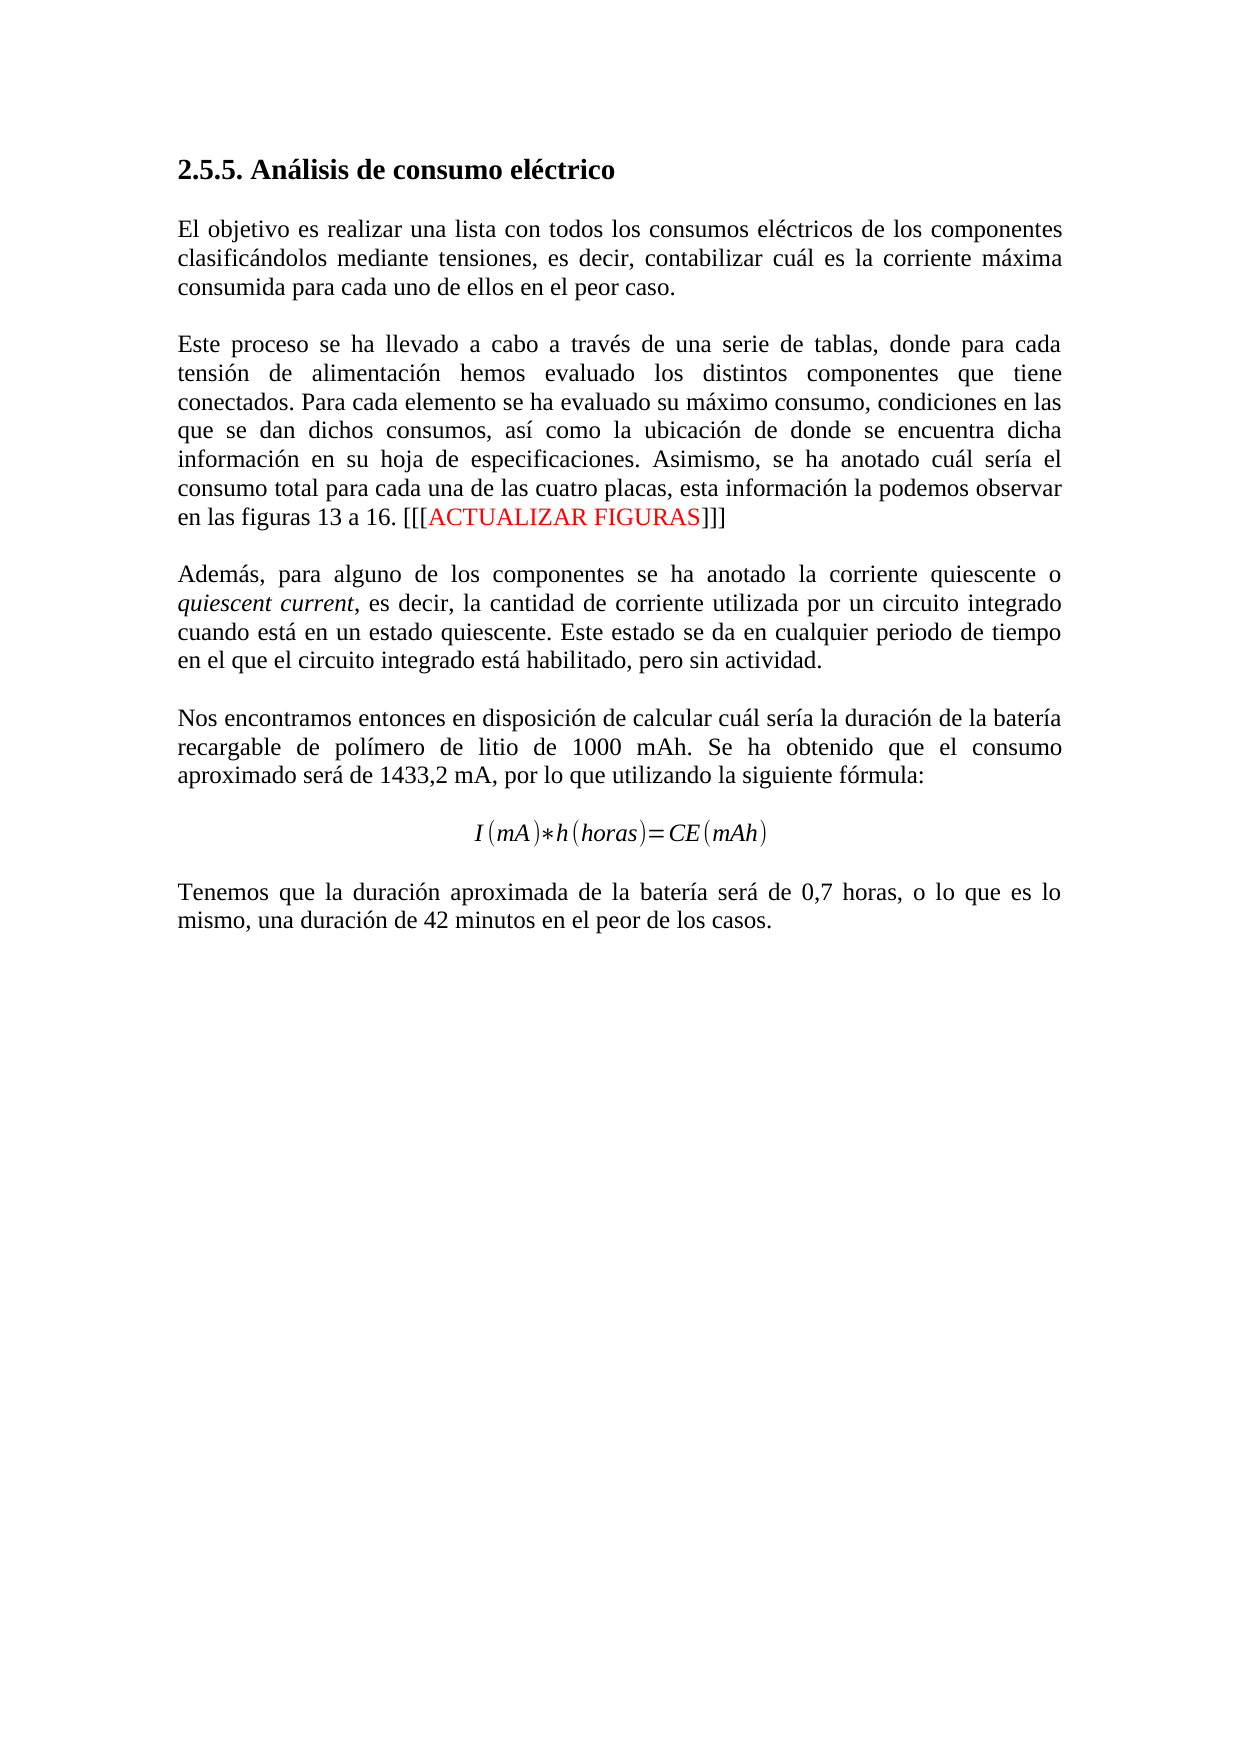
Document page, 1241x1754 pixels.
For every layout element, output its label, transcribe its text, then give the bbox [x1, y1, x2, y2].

text Este proceso se ha llevado a cabo a través de una serie de tablas, donde para cada tensión de alimentación hemos evaluado los distintos componentes que tiene conectados. Para cada elemento se ha evaluado su máximo consumo, condiciones en las que se dan dichos consumos, así como la ubicación de donde se encuentra dicha información en su hoja de especificaciones. Asimismo, se ha anotado cuál sería el consumo total para cada una de las cuatro placas, esta información la podemos observar en las figuras 13 a 16. [[[ACTUALIZAR FIGURAS]]] [177, 329, 1063, 530]
text Además, para alguno de los componentes se ha anotado la corriente quiescente o quiescent current, es decir, la cantidad de corriente utilizada por un circuito integrado cuando está en un estado quiescente. Este estado se da en cualquier periodo de tiempo en el que el circuito integrado está habilitado, pero sin actividad. [177, 559, 1063, 674]
text Tenemos que la duración aproximada de la batería será de 0,7 horas, o lo que es lo mismo, una duración de 42 minutos en el peor de los casos. [177, 877, 1063, 934]
subtitle 2.5.5. Análisis de consumo eléctrico [177, 152, 1063, 185]
text El objetivo es realizar una lista con todos los consumos eléctricos de los componentes clasificándolos mediante tensiones, es decir, contabilizar cuál es la corriente máxima consumida para cada uno de ellos en el peor caso. [177, 214, 1063, 300]
text Nos encontramos entonces en disposición de calcular cuál sería la duración de la batería recargable de polímero de litio de 1000 mAh. Se ha obtenido que el consumo aproximado será de 1433,2 mA, por lo que utilizando la siguiente fórmula: [177, 703, 1063, 789]
